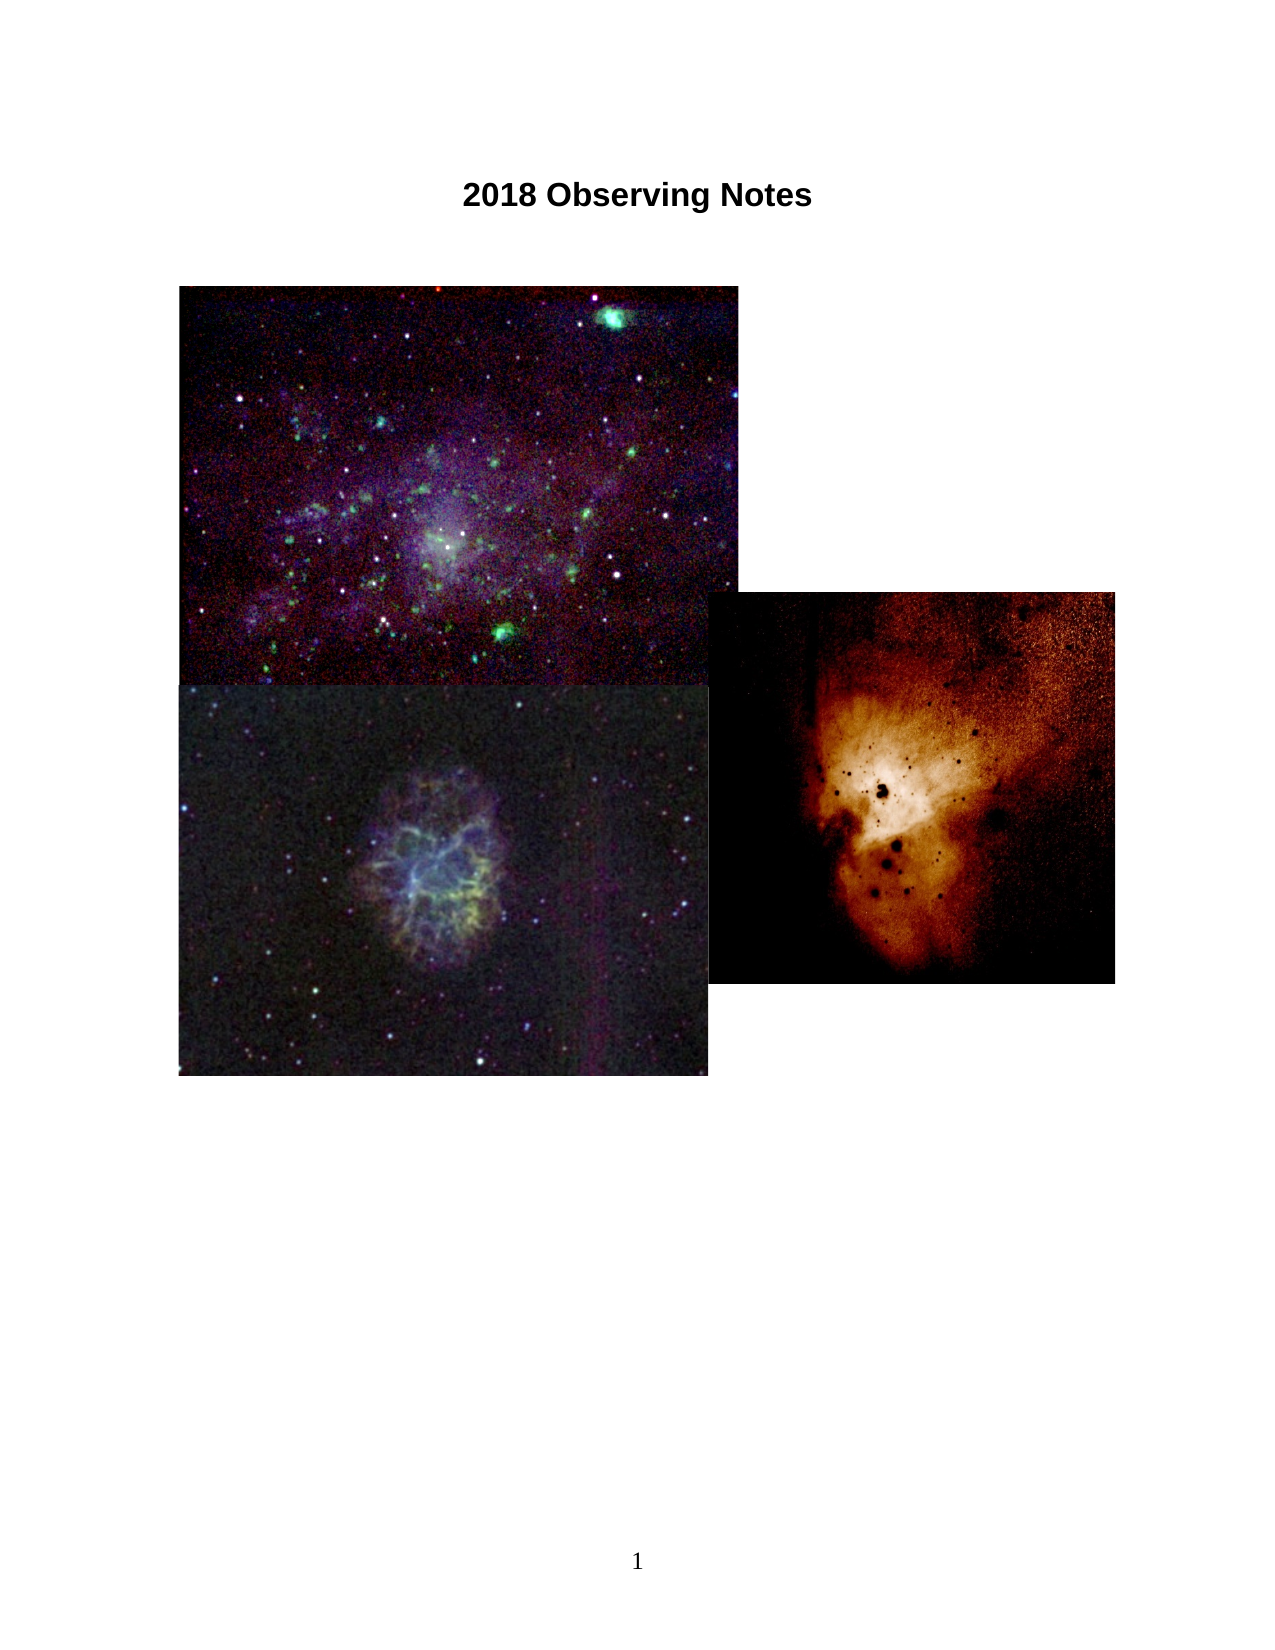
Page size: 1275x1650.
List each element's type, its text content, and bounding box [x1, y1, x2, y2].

subtitle 2018 Observing Notes [150, 175, 1125, 213]
picture [178, 286, 1116, 1076]
